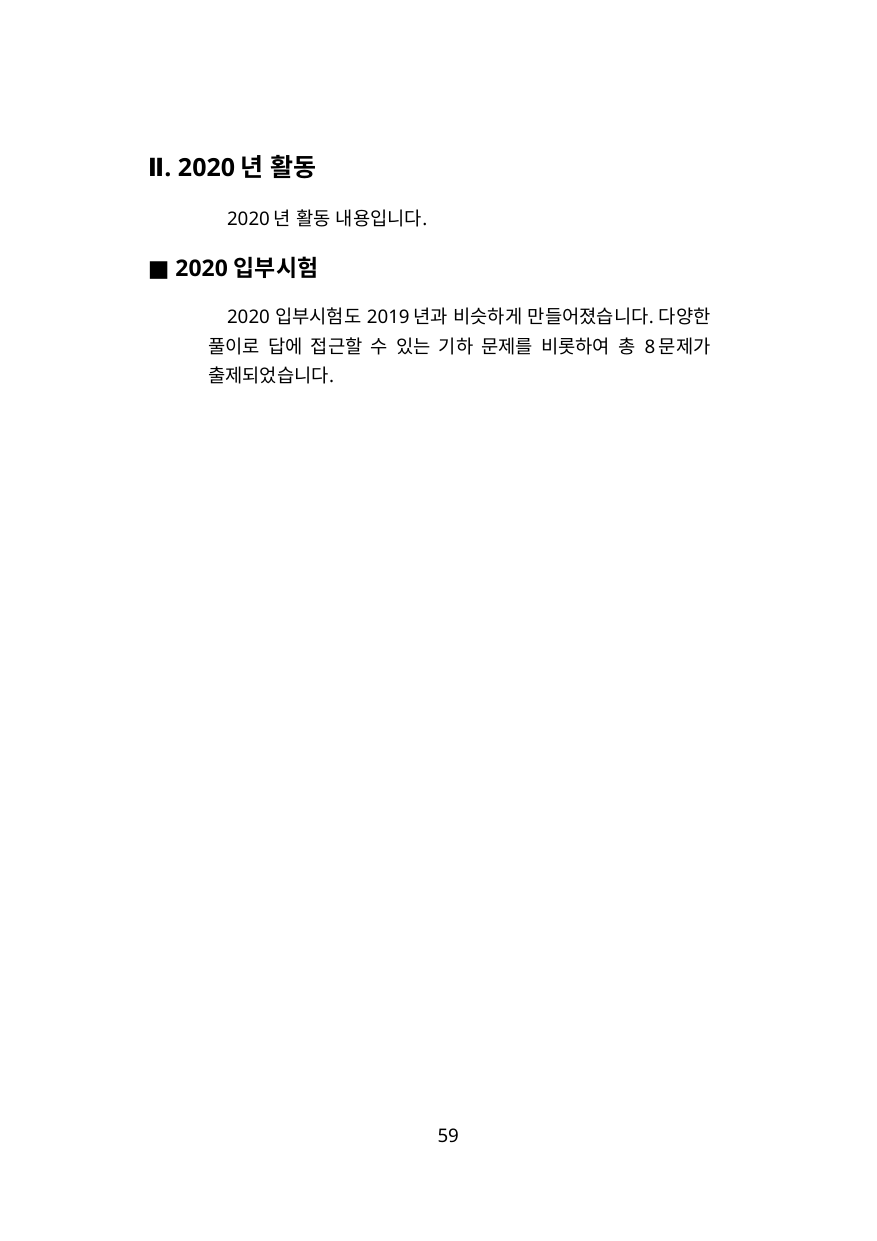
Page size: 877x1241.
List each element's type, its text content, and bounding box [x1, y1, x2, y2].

subtitle ■ 2020 입부시험 [148, 249, 711, 283]
text 2020 입부시험도 2019년과 비슷하게 만들어졌습니다. 다양한 풀이로 답에 접근할 수 있는 기하 문제를 비롯하여 총 8문제가 출제되었습니다. [208, 302, 711, 388]
text 2020년 활동 내용입니다. [208, 203, 711, 231]
subtitle Ⅱ. 2020년 활동 [148, 148, 729, 184]
